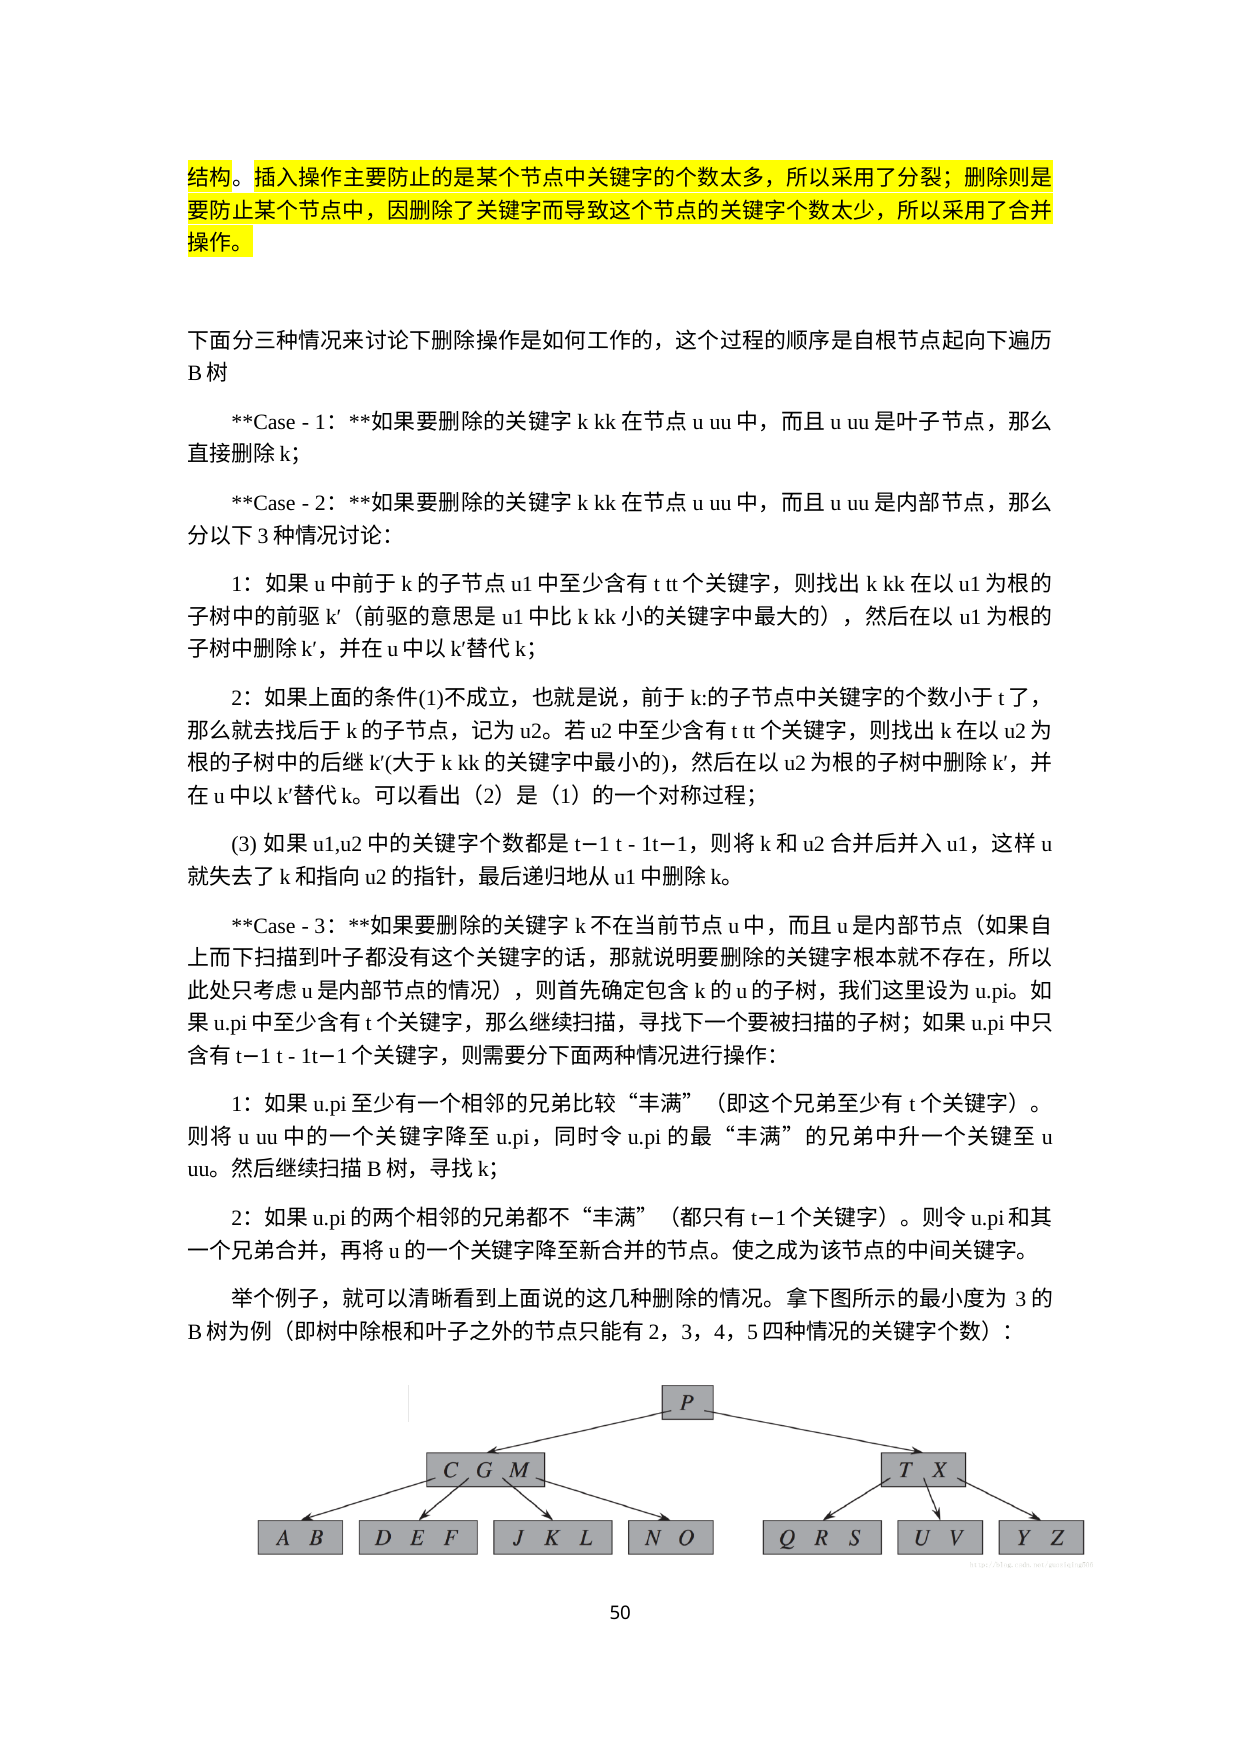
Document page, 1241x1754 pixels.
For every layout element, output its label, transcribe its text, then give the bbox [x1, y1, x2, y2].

text **Case - 1：**如果要删除的关键字k kk在节点u uu中，而且u uu是叶子节点，那么直接删除k； [187, 403, 1053, 468]
text 下面分三种情况来讨论下删除操作是如何工作的，这个过程的顺序是自根节点起向下遍历B树 [187, 322, 1053, 387]
picture [231, 1362, 1097, 1572]
text 1：如果u.pi至少有一个相邻的兄弟比较“丰满”（即这个兄弟至少有t个关键字）。则将u uu中的一个关键字降至u.pi，同时令u.pi的最“丰满”的兄弟中升一个关键至u uu。然后继续扫描B树，寻找k； [187, 1086, 1053, 1183]
text 1：如果u中前于k的子节点u1中至少含有t tt个关键字，则找出k kk在以u1为根的子树中的前驱k′（前驱的意思是u1中比k kk小的关键字中最大的），然后在以u1为根的子树中删除k′，并在u中以k′替代 k； [187, 566, 1053, 663]
text 删除操作的基本思想和插入操作是一样的，都是不能因为关键字的改变而改变B树的结构。插入操作主要防止的是某个节点中关键字的个数太多，所以采用了分裂；删除则是要防止某个节点中，因删除了关键字而导致这个节点的关键字个数太少，所以采用了合并操作。 [187, 160, 1053, 257]
text 举个例子，就可以清晰看到上面说的这几种删除的情况。拿下图所示的最小度为3的B树为例（即树中除根和叶子之外的节点只能有2，3，4，5四种情况的关键字个数）： [187, 1281, 1053, 1346]
text 2：如果u.pi的两个相邻的兄弟都不“丰满”（都只有t−1个关键字）。则令u.pi和其一个兄弟合并，再将u的一个关键字降至新合并的节点。使之成为该节点的中间关键字。 [187, 1200, 1053, 1265]
text (3) 如果u1,u2中的关键字个数都是t−1 t - 1t−1，则将k和u2合并后并入u1，这样u就失去了k和指向u2的指针，最后递归地从u1中删除k。 [187, 826, 1053, 891]
text **Case - 2：**如果要删除的关键字k kk在节点u uu中，而且u uu是内部节点，那么分以下3种情况讨论： [187, 485, 1053, 550]
text 2：如果上面的条件(1)不成立，也就是说，前于k:的子节点中关键字的个数小于t了，那么就去找后于k的子节点，记为u2。若u2中至少含有t tt个关键字，则找出k在以u2为根的子树中的后继k′(大于k kk的关键字中最小的)，然后在以u2为根的子树中删除k′，并在u中以k′替代k。可以看出（2）是（1）的一个对称过程； [187, 680, 1053, 810]
text **Case - 3：**如果要删除的关键字k不在当前节点u中，而且u是内部节点（如果自上而下扫描到叶子都没有这个关键字的话，那就说明要删除的关键字根本就不存在，所以此处只考虑u是内部节点的情况），则首先确定包含k的u的子树，我们这里设为u.pi。如果u.pi中至少含有t个关键字，那么继续扫描，寻找下一个要被扫描的子树；如果u.pi中只含有t−1 t - 1t−1个关键字，则需要分下面两种情况进行操作： [187, 907, 1053, 1070]
